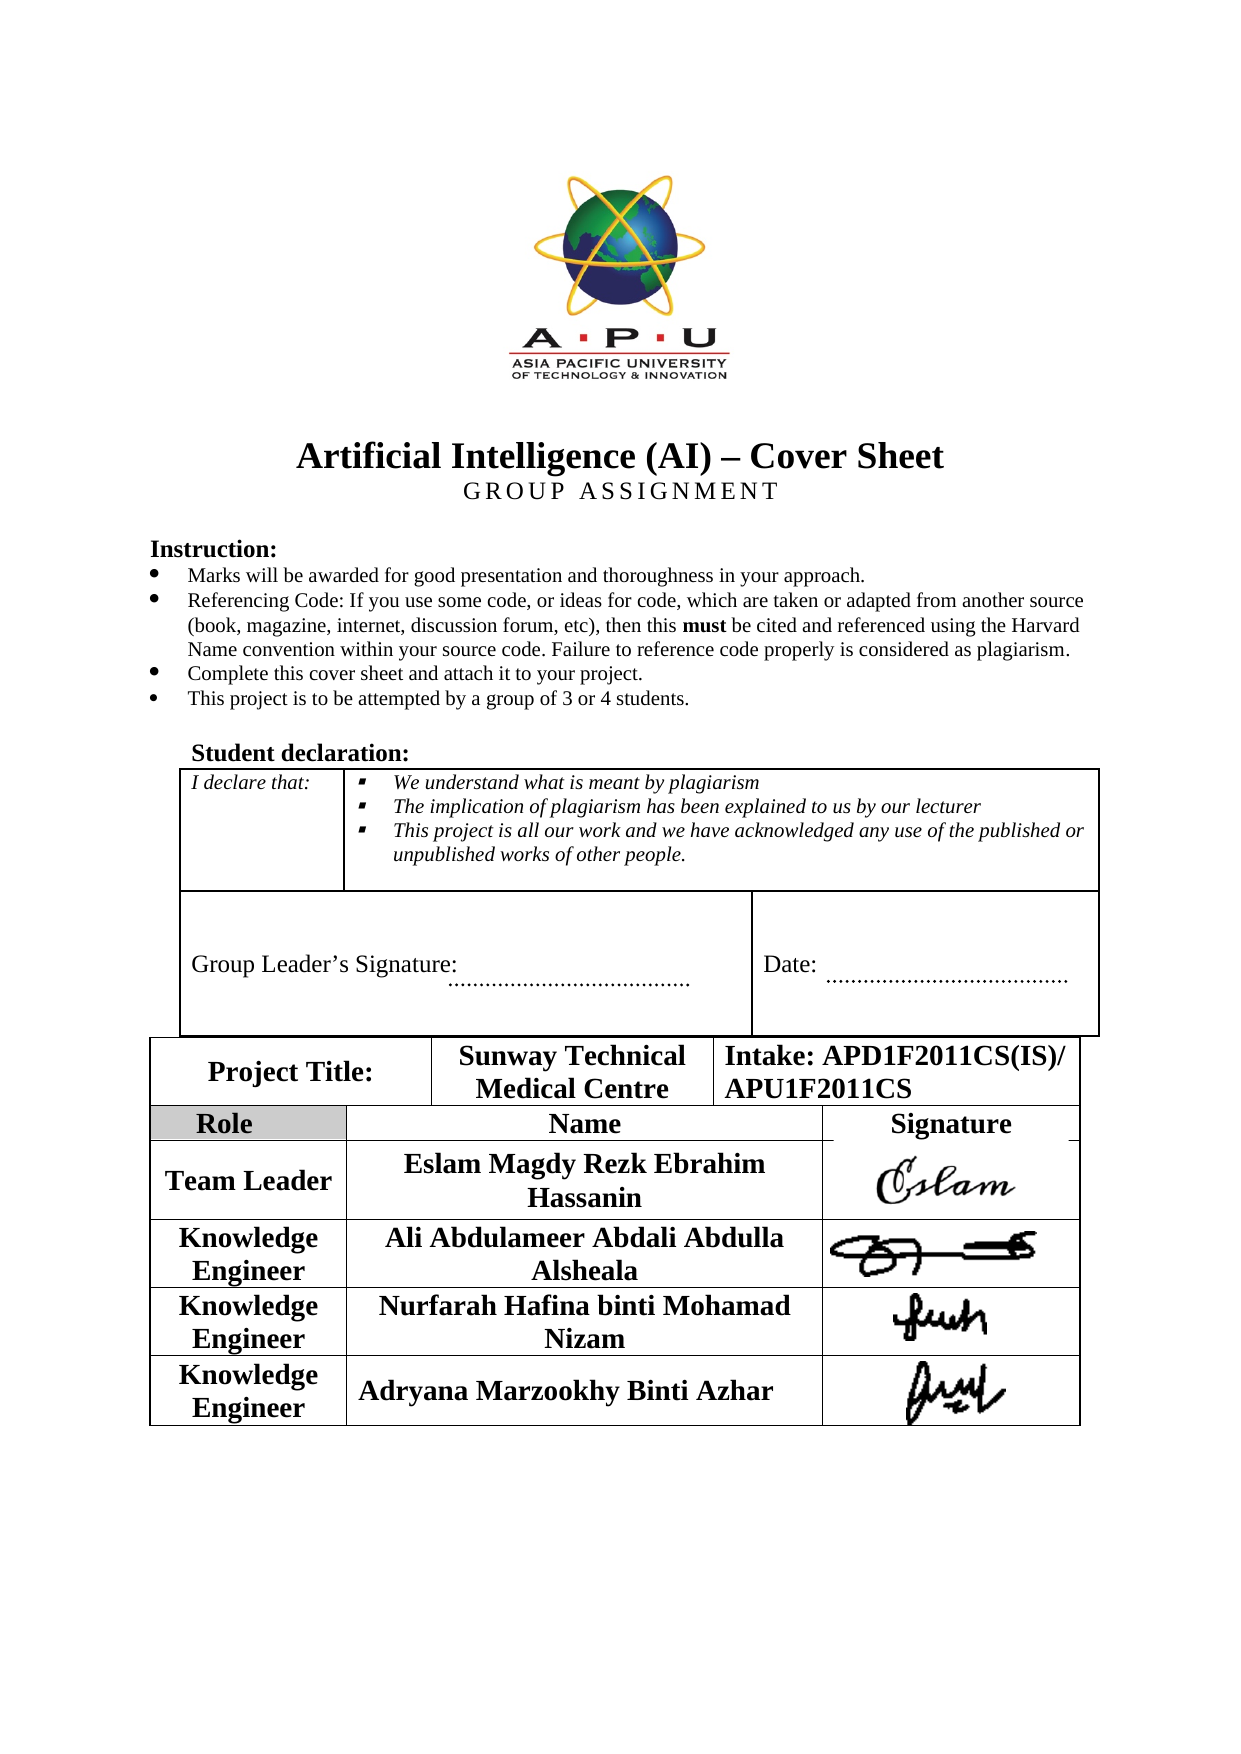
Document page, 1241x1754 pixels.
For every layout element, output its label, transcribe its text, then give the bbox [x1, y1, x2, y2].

table_header Student declaration: [180, 738, 1099, 768]
table_cell [1069, 1141, 1079, 1219]
list This project is to be attempted by a group of 3 or 4 students. [150, 686, 1090, 709]
table_cell [823, 1356, 1079, 1424]
table_header Project Title: [151, 1038, 431, 1105]
table_cell Signature [823, 1106, 1079, 1139]
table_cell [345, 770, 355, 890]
table_cell Role [151, 1106, 346, 1139]
table_cell Date: [753, 892, 1098, 1035]
picture [833, 1140, 1069, 1219]
text GROUP ASSIGNMENT [150, 476, 1090, 505]
table_header Sunway Technical Medical Centre [432, 1038, 713, 1105]
table_cell [823, 1220, 1079, 1287]
table_cell Knowledge Engineer [151, 1220, 346, 1287]
table_cell [823, 1141, 833, 1219]
text  Marks will be awarded for good presentation and thoroughness in your approach. [150, 563, 1090, 588]
table_cell Knowledge Engineer [151, 1288, 346, 1355]
table_cell Team Leader [151, 1141, 346, 1219]
text  Complete this cover sheet and attach it to your project. [150, 661, 1090, 686]
table_cell I declare that: [181, 770, 343, 890]
table_cell Ali Abdulameer Abdali Abdulla Alsheala [347, 1220, 822, 1287]
text Artificial Intelligence (AI) – Cover Sheet [150, 433, 1090, 476]
text Instruction: [150, 534, 1090, 563]
table_cell Knowledge Engineer [151, 1356, 346, 1424]
picture [492, 150, 748, 405]
picture [906, 1361, 1006, 1425]
table_cell Nurfarah Hafina binti Mohamad Nizam [347, 1288, 822, 1355]
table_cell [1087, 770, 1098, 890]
table_header Intake: APD1F2011CS(IS)/ APU1F2011CS [714, 1038, 1079, 1105]
table_cell Name [347, 1106, 822, 1139]
picture [893, 1293, 987, 1341]
table_cell Adryana Marzookhy Binti Azhar [347, 1356, 822, 1424]
picture [830, 1231, 1037, 1277]
table_cell [823, 1288, 1079, 1355]
table_cell Eslam Magdy Rezk Ebrahim Hassanin [347, 1141, 822, 1219]
text  Referencing Code: If you use some code, or ideas for code, which are taken or adapted from another source (book, magazine, internet, discussion forum, etc), then this must be cited and referenced using the Harvard Name convention within your source code. Failure to reference code properly is considered as plagiarism. [150, 588, 1090, 661]
